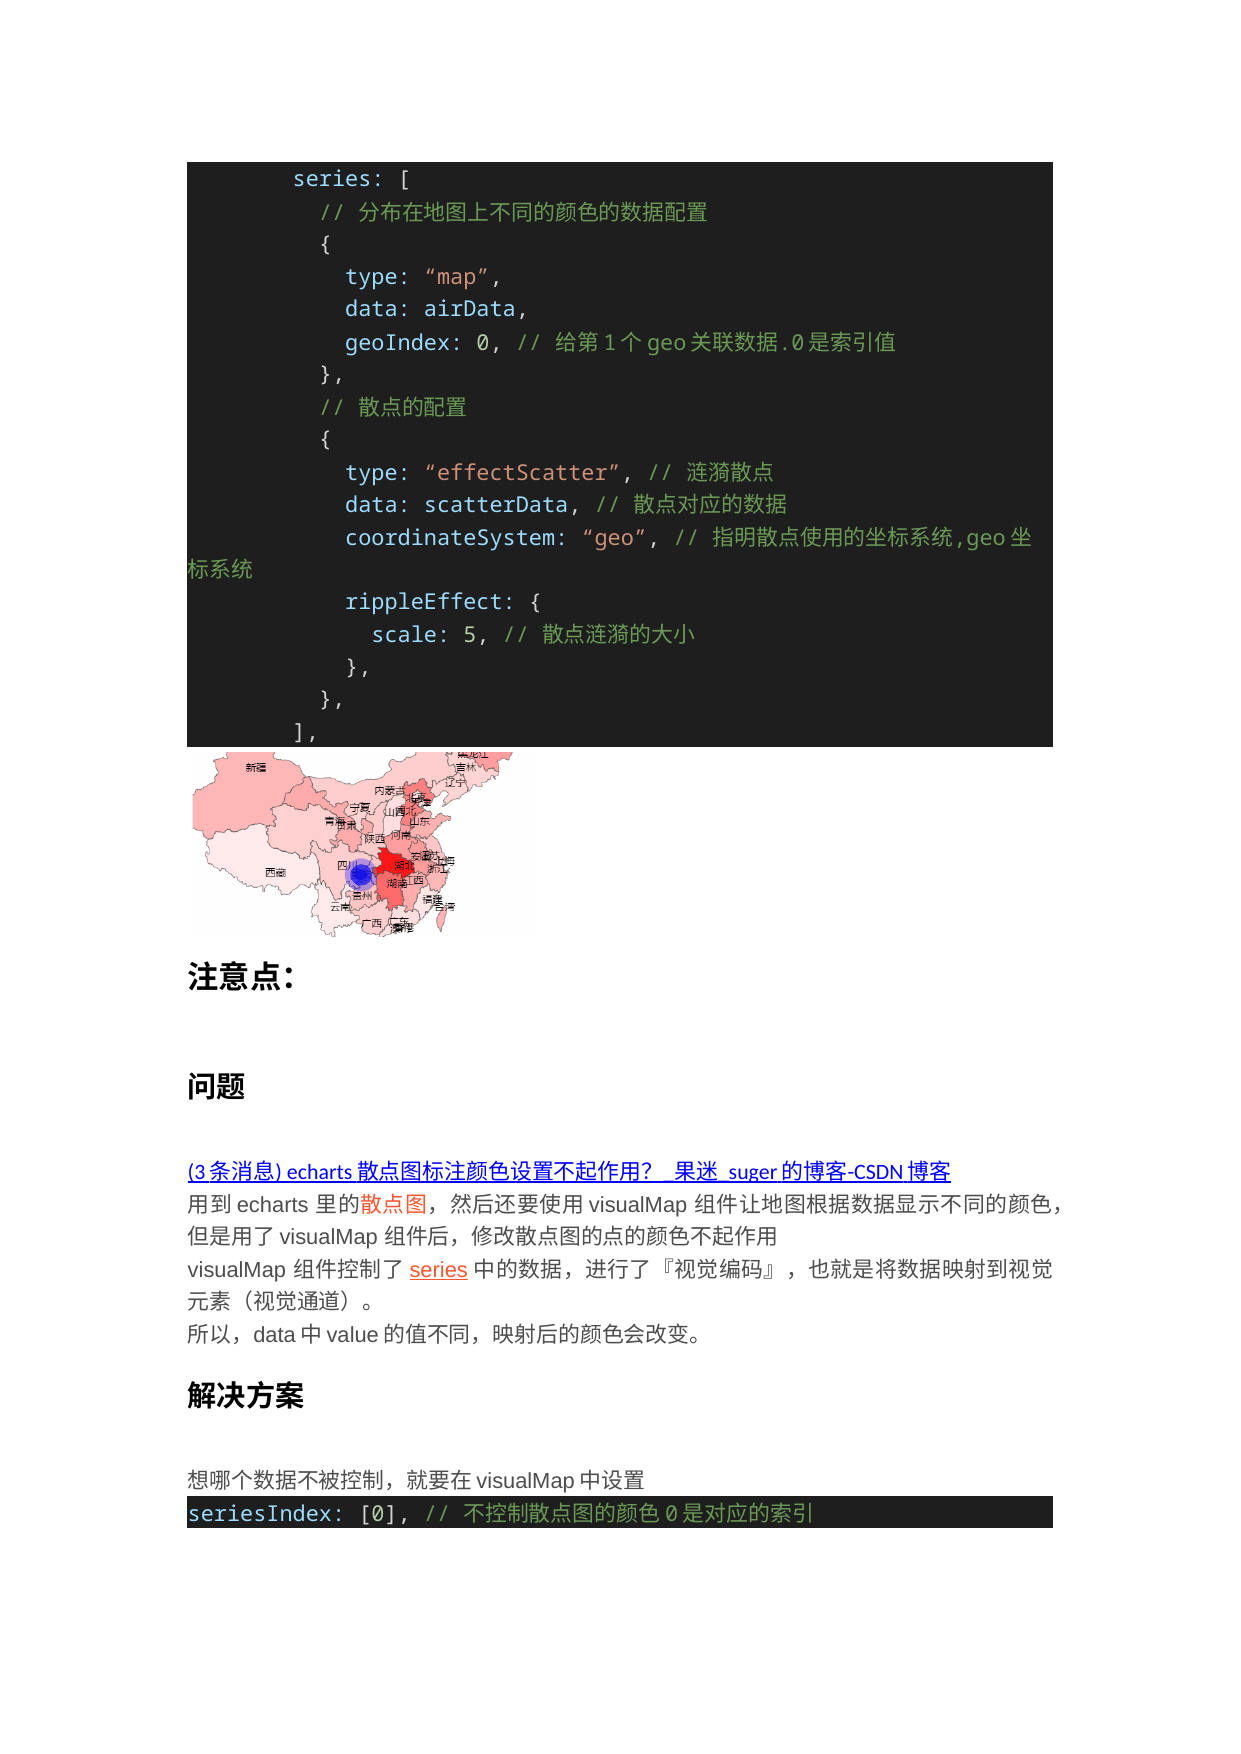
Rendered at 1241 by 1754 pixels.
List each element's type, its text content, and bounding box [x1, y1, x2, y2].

subtitle 解决方案 [187, 1361, 1053, 1426]
text 用到echarts 里的散点图，然后还要使用visualMap 组件让地图根据数据显示不同的颜色，但是用了visualMap 组件后，修改散点图的点的颜色不起作用 [187, 1186, 1053, 1251]
text { [187, 227, 1053, 259]
text type: “effectScatter”, // 涟漪散点 [187, 454, 1053, 487]
text (3条消息) echarts散点图标注颜色设置不起作用？_果迷_suger的博客-CSDN博客 [187, 1154, 1053, 1186]
text data: airData, [187, 292, 1053, 324]
text type: “map”, [187, 259, 1053, 292]
text }, [187, 649, 1053, 682]
text data: scatterData, // 散点对应的数据 [187, 487, 1053, 519]
text scale: 5, // 散点涟漪的大小 [187, 617, 1053, 649]
text coordinateSystem: “geo”, // 指明散点使用的坐标系统,geo坐标系统 [187, 519, 1053, 584]
text ], [187, 714, 1053, 747]
picture [192, 752, 538, 937]
text rippleEffect: { [187, 584, 1053, 617]
subtitle 注意点： [187, 942, 1053, 1007]
text { [187, 422, 1053, 454]
text // 分布在地图上不同的颜色的数据配置 [187, 194, 1053, 227]
text // 散点的配置 [187, 389, 1053, 422]
text 所以，data中value的值不同，映射后的颜色会改变。 [187, 1316, 1053, 1349]
text }, [187, 682, 1053, 714]
text seriesIndex: [0], // 不控制散点图的颜色 0是对应的索引 [187, 1496, 1053, 1528]
text }, [187, 357, 1053, 389]
text geoIndex: 0, // 给第1个geo关联数据.0是索引值 [187, 324, 1053, 357]
text series: [ [187, 162, 1053, 194]
text visualMap 组件控制了 series 中的数据，进行了『视觉编码』，也就是将数据映射到视觉元素（视觉通道）。 [187, 1251, 1053, 1316]
text 想哪个数据不被控制，就要在visualMap中设置 [187, 1463, 1053, 1496]
subtitle 问题 [187, 1052, 1053, 1117]
